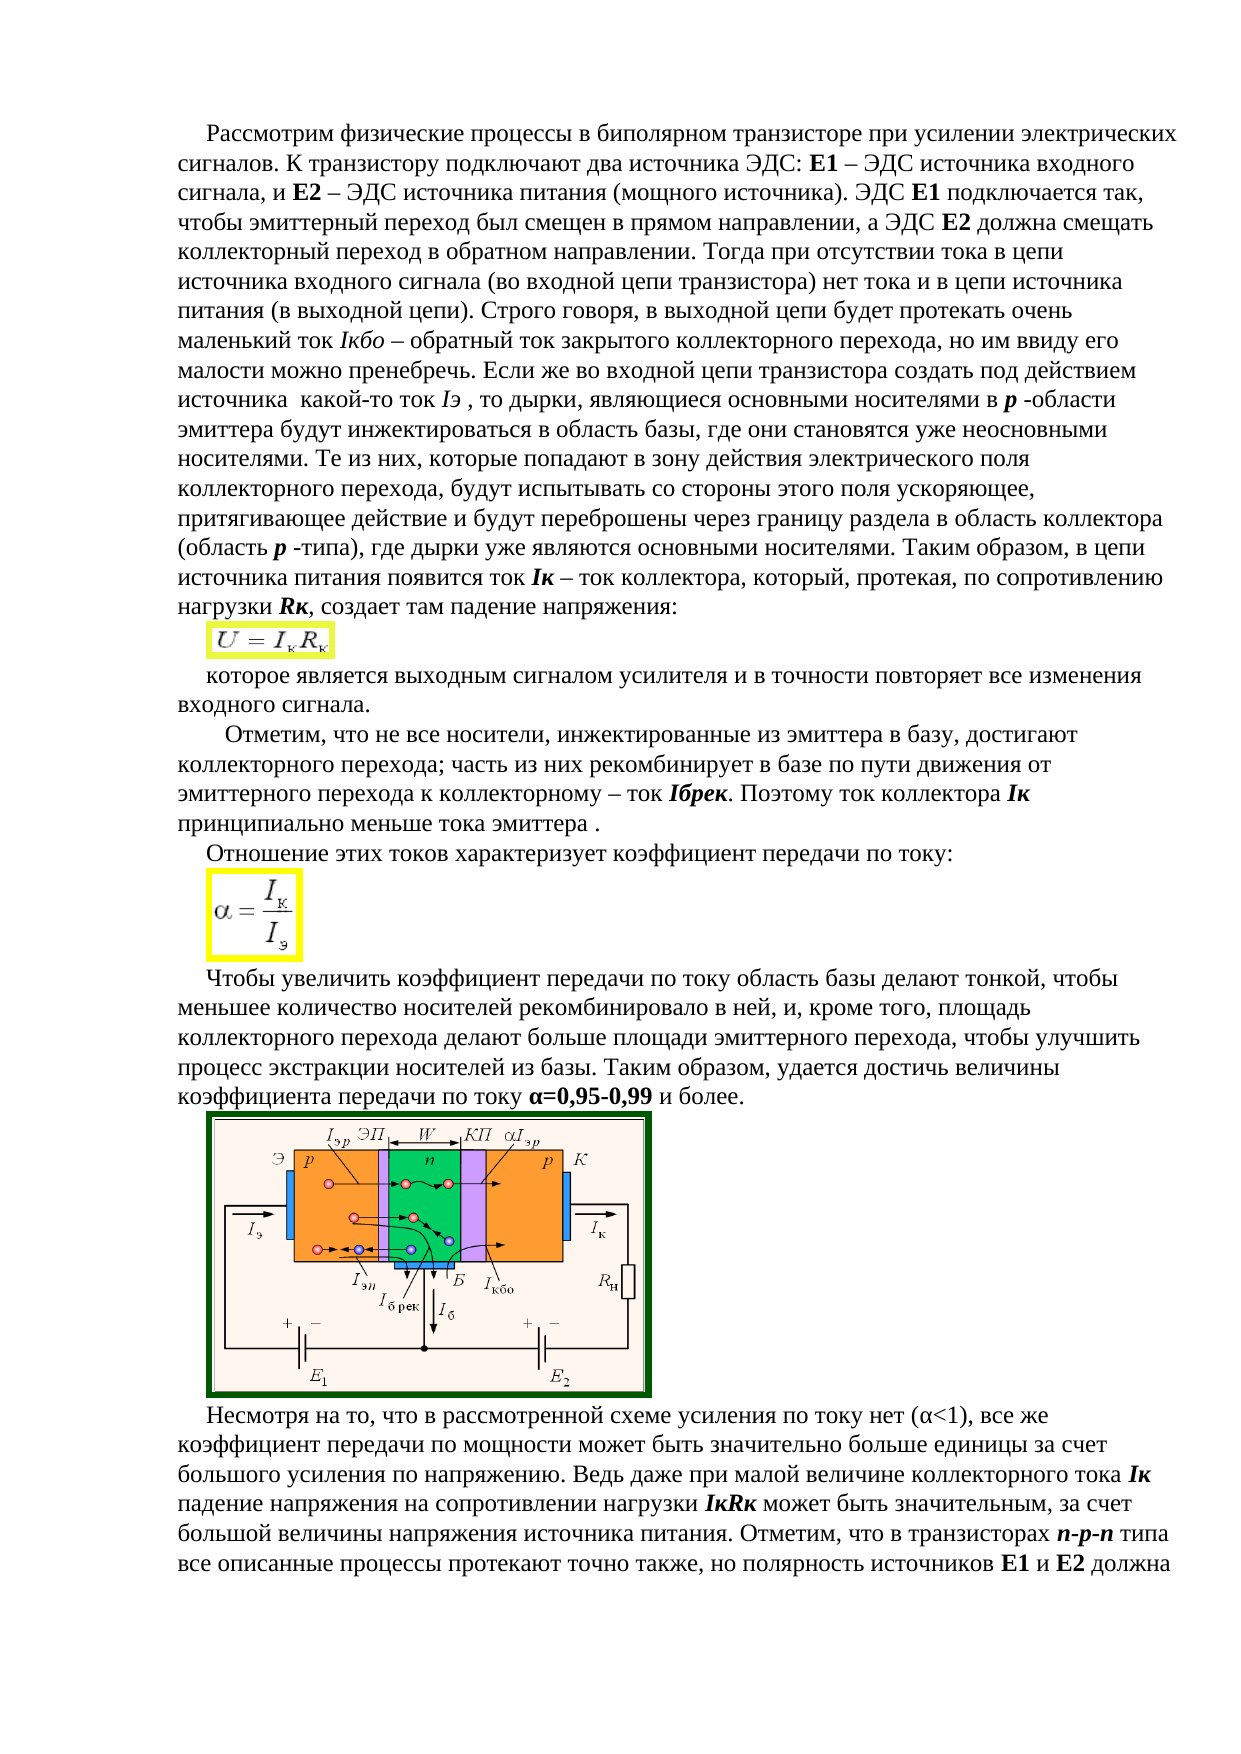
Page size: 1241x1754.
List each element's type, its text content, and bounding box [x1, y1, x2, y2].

text Чтобы увеличить коэффициент передачи по току область базы делают тонкой, чтобы меньшее количество носителей рекомбинировало в ней, и, кроме того, площадь коллекторного перехода делают больше площади эмиттерного перехода, чтобы улучшить процесс экстракции носителей из базы. Таким образом, удается достичь величины коэффициента передачи по току α=0,95-0,99 и более. [177, 963, 1178, 1110]
picture [212, 874, 296, 955]
picture [212, 628, 329, 652]
text Рассмотрим физические процессы в биполярном транзисторе при усилении электрических сигналов. К транзистору подключают два источника ЭДС: Е1 – ЭДС источника входного сигнала, и Е2 – ЭДС источника питания (мощного источника). ЭДС Е1 подключается так, чтобы эмиттерный переход был смещен в прямом направлении, а ЭДС Е2 должна смещать коллекторный переход в обратном направлении. Тогда при отсутствии тока в цепи источника входного сигнала (во входной цепи транзистора) нет тока и в цепи источника питания (в выходной цепи). Строго говоря, в выходной цепи будет протекать очень маленький ток Iкбо – обратный ток закрытого коллекторного перехода, но им ввиду его малости можно пренебречь. Если же во входной цепи транзистора создать под действием источника какой-то ток Iэ , то дырки, являющиеся основными носителями в р -области эмиттера будут инжектироваться в область базы, где они становятся уже неосновными носителями. Те из них, которые попадают в зону действия электрического поля коллекторного перехода, будут испытывать со стороны этого поля ускоряющее, притягивающее действие и будут переброшены через границу раздела в область коллектора (область р -типа), где дырки уже являются основными носителями. Таким образом, в цепи источника питания появится ток Iк – ток коллектора, который, протекая, по сопротивлению нагрузки Rк, создает там падение напряжения: [177, 118, 1178, 620]
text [177, 1400, 1178, 1576]
text Отношение этих токов характеризует коэффициент передачи по току: [177, 838, 1178, 867]
text Отметим, что не все носители, инжектированные из эмиттера в базу, достигают коллекторного перехода; часть из них рекомбинирует в базе по пути движения от эмиттерного перехода к коллекторному – ток Iбрек. Поэтому ток коллектора Iк принципиально меньше тока эмиттера . [177, 719, 1178, 837]
picture [212, 1117, 645, 1392]
text которое является выходным сигналом усилителя и в точности повторяет все изменения входного сигнала. [177, 660, 1178, 718]
